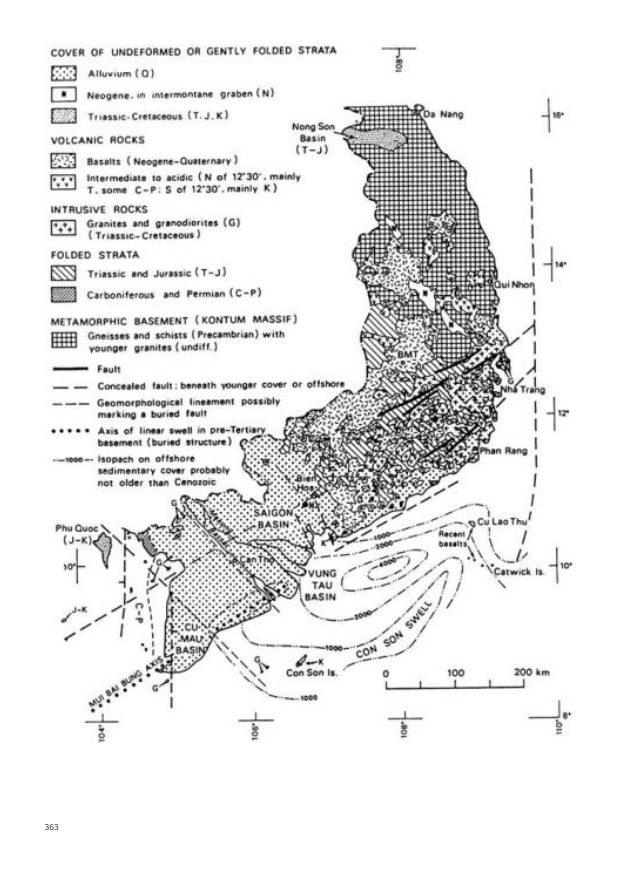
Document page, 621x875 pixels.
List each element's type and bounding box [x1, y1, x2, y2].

picture [44, 44, 576, 743]
